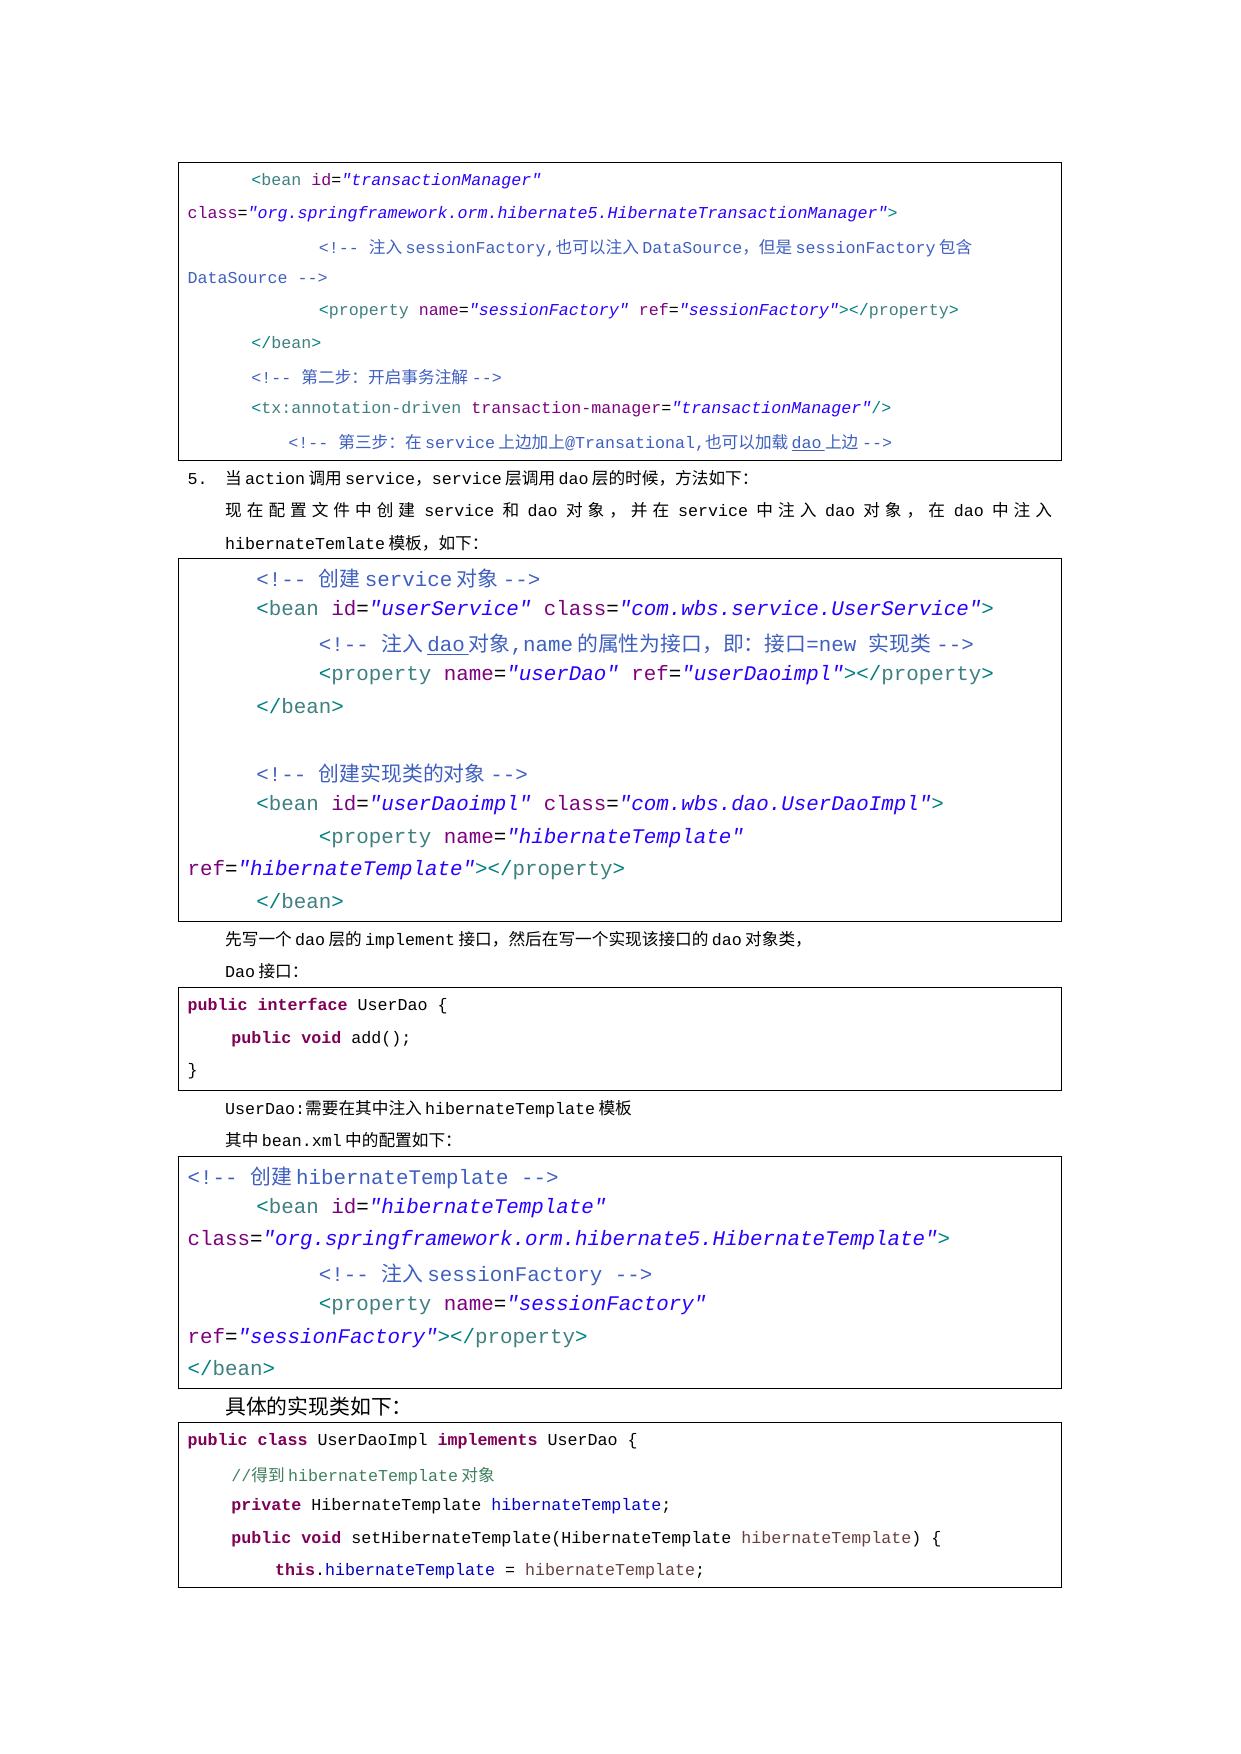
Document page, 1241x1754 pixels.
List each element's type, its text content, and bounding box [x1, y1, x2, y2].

list 先写一个dao层的implement接口，然后在写一个实现该接口的dao对象类， [225, 922, 1053, 954]
text } [179, 1052, 1061, 1090]
text <property name="userDao" ref="userDaoimpl"></property> [187, 659, 1053, 691]
text public void add(); [187, 1023, 1053, 1052]
text <property name="hibernateTemplate" ref="hibernateTemplate"></property> [187, 821, 1053, 883]
text <!-- 创建hibernateTemplate --> [179, 1157, 1061, 1191]
text this.hibernateTemplate = hibernateTemplate; [187, 1555, 1053, 1587]
text <property name="sessionFactory" ref="sessionFactory"></property> [187, 295, 1053, 328]
list Dao接口： [225, 954, 1053, 987]
text public void setHibernateTemplate(HibernateTemplate hibernateTemplate) { [187, 1523, 1053, 1555]
list 其中bean.xml中的配置如下： [225, 1123, 1053, 1156]
text <bean id="userService" class="com.wbs.service.UserService"> [187, 594, 1053, 626]
list 具体的实现类如下： [225, 1389, 1053, 1422]
text public class UserDaoImpl implements UserDao { [179, 1423, 1061, 1458]
list 现在配置文件中创建service和dao对象，并在service中注入dao对象，在dao中注入hibernateTemlate模板，如下： [225, 493, 1053, 558]
text <!-- 创建实现类的对象 --> [187, 756, 1053, 789]
list UserDao:需要在其中注入hibernateTemplate模板 [225, 1091, 1053, 1123]
text <property name="sessionFactory" ref="sessionFactory"></property> [187, 1289, 1053, 1351]
text <!-- 创建service对象 --> [179, 559, 1061, 594]
text </bean> [179, 883, 1061, 921]
text <!-- 注入sessionFactory --> [187, 1256, 1053, 1289]
text <!-- 第三步：在service上边加上@Transational,也可以加载dao上边 --> [179, 422, 1061, 460]
text <bean id="userDaoimpl" class="com.wbs.dao.UserDaoImpl"> [187, 789, 1053, 821]
text </bean> [187, 691, 1053, 724]
text <!-- 注入sessionFactory,也可以注入DataSource，但是sessionFactory包含DataSource --> [187, 230, 1053, 295]
text <!-- 注入dao对象,name的属性为接口，即：接口=new 实现类 --> [187, 626, 1053, 659]
text <bean id="hibernateTemplate" class="org.springframework.orm.hibernate5.HibernateTemplate"> [187, 1191, 1053, 1256]
text </bean> [179, 1351, 1061, 1388]
text //得到hibernateTemplate对象 [187, 1458, 1053, 1490]
text <tx:annotation-driven transaction-manager="transactionManager"/> [187, 393, 1053, 422]
text <bean id="transactionManager" class="org.springframework.orm.hibernate5.HibernateTransactionManager"> [179, 163, 1061, 230]
text </bean> [187, 328, 1053, 360]
text private HibernateTemplate hibernateTemplate; [187, 1490, 1053, 1523]
text <!-- 第二步：开启事务注解 --> [187, 360, 1053, 393]
text public interface UserDao { [179, 988, 1061, 1023]
list 当action调用service，service层调用dao层的时候，方法如下： [187, 461, 1053, 493]
